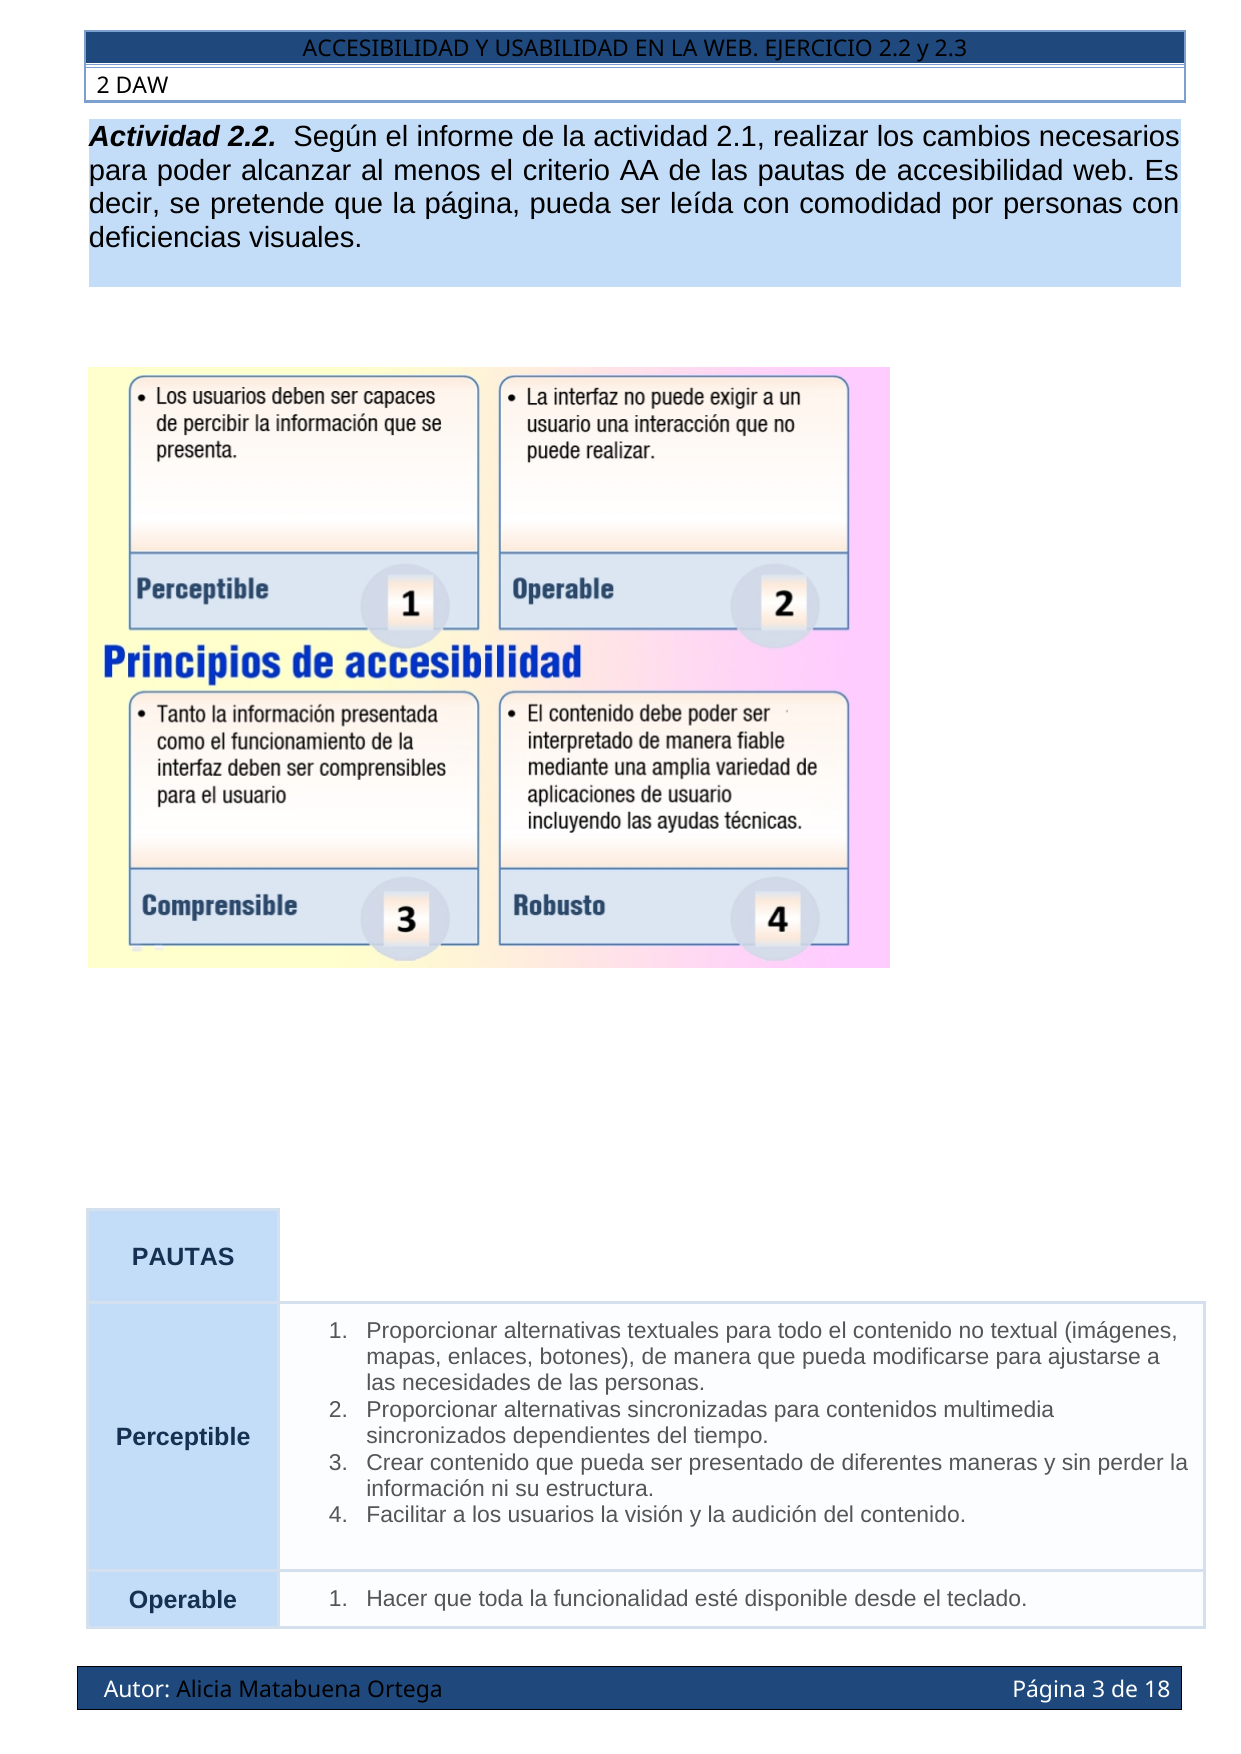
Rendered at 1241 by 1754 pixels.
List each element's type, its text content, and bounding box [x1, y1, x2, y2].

table_header PAUTAS [89, 1211, 277, 1301]
table_cell Operable [89, 1572, 277, 1626]
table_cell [280, 1572, 1203, 1626]
picture [88, 367, 890, 968]
table_cell Perceptible [89, 1304, 277, 1569]
text Actividad 2.2. Según el informe de la actividad 2.1, realizar los cambios necesarios para poder alcanzar al menos el criterio AA de las pautas de accesibilidad web. Es decir, se pretende que la página, pueda ser leída con comodidad por personas con deficiencias visuales. [89, 119, 1181, 254]
table_cell Proporcionar alternativas textuales para todo el contenido no textual (imágenes, mapas, enlaces, botones), de manera que pueda modificarse para ajustarse a las necesidades de las personas. Proporcionar alternativas sincronizadas para contenidos multimedia sincronizados dependientes del tiempo. Crear contenido que pueda ser presentado de diferentes maneras y sin perder la información ni su estructura. Facilitar a los usuarios la visión y la audición del contenido. [280, 1304, 1203, 1569]
